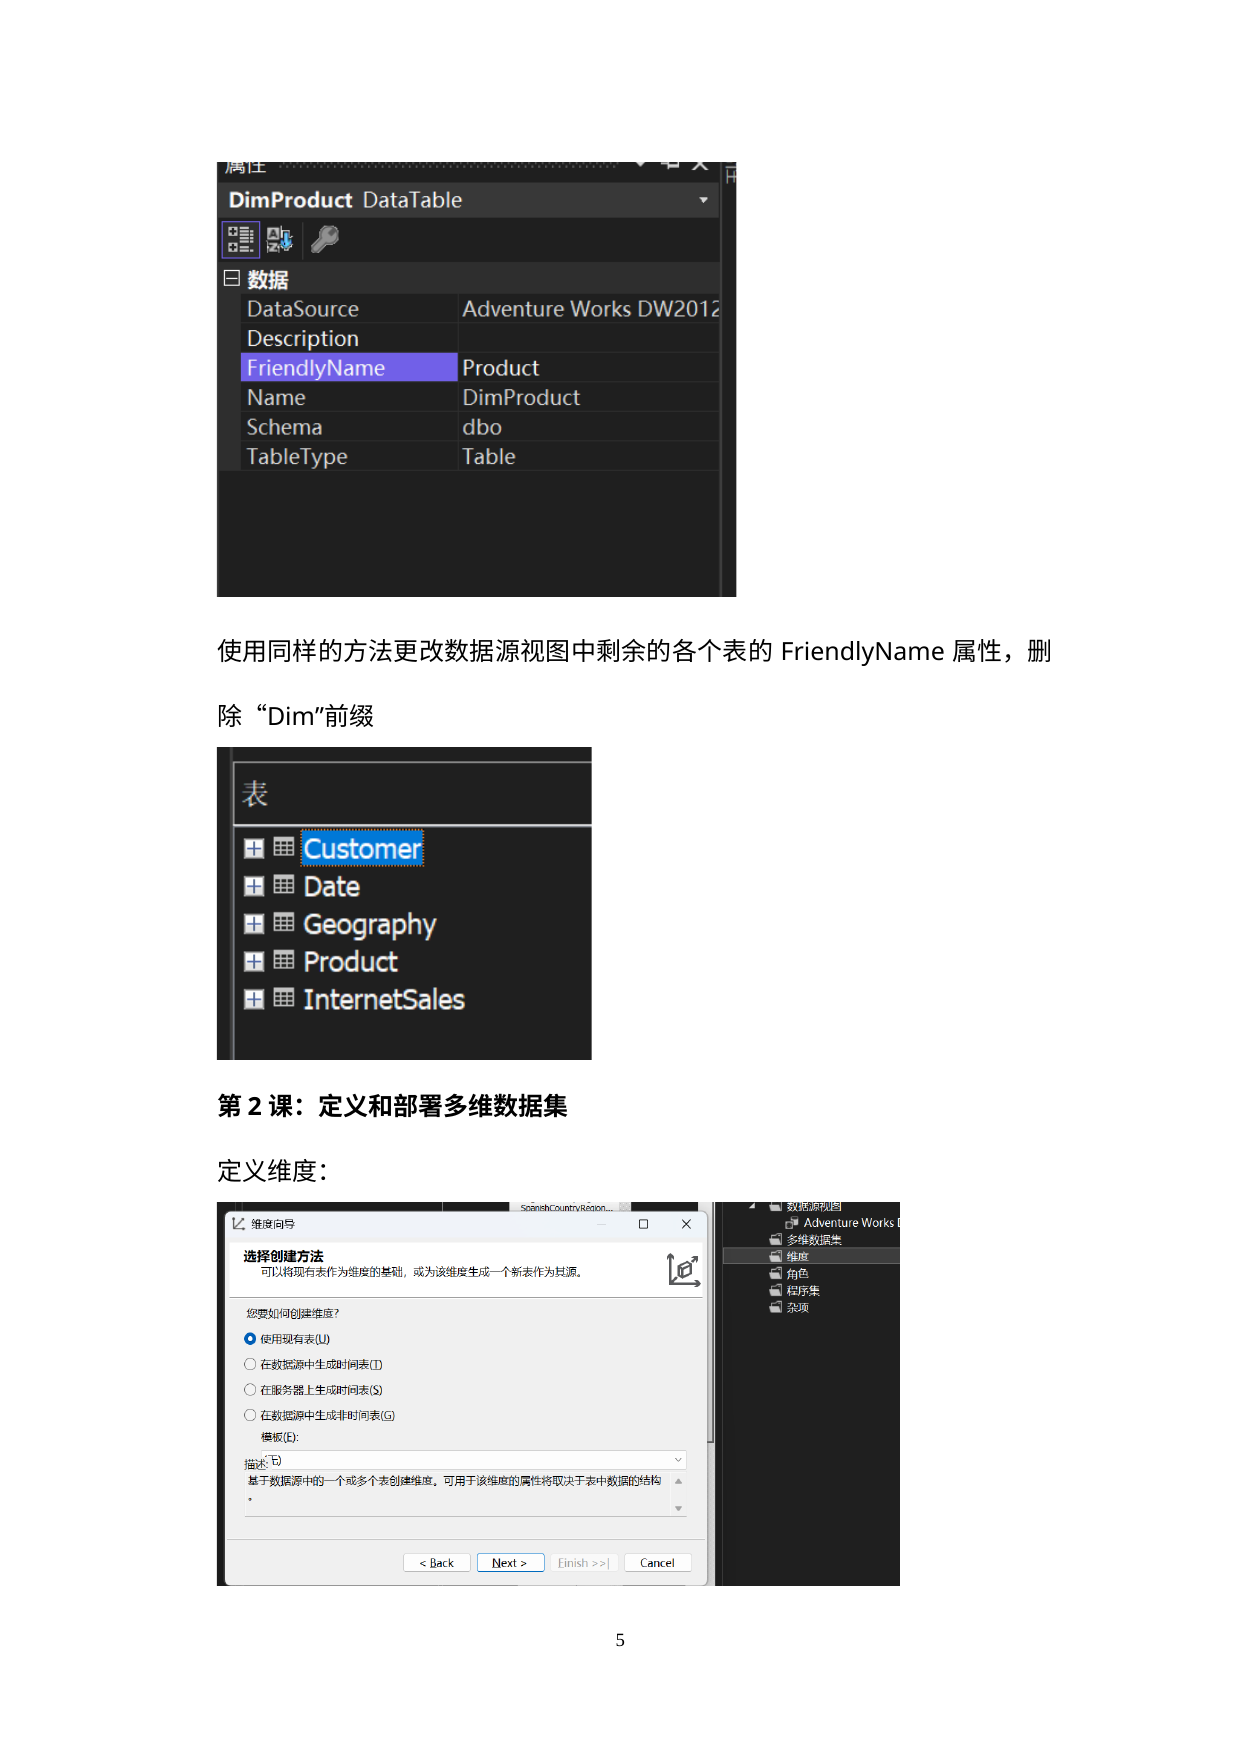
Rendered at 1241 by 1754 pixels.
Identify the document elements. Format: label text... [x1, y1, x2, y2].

picture [216, 162, 737, 597]
text 定义维度： [217, 1137, 1053, 1202]
picture [216, 1202, 900, 1586]
text 第 2 课：定义和部署多维数据集 [217, 1072, 1053, 1137]
text 使用同样的方法更改数据源视图中剩余的各个表的 FriendlyName 属性，删除“Dim”前缀 [217, 617, 1053, 747]
picture [216, 747, 592, 1060]
